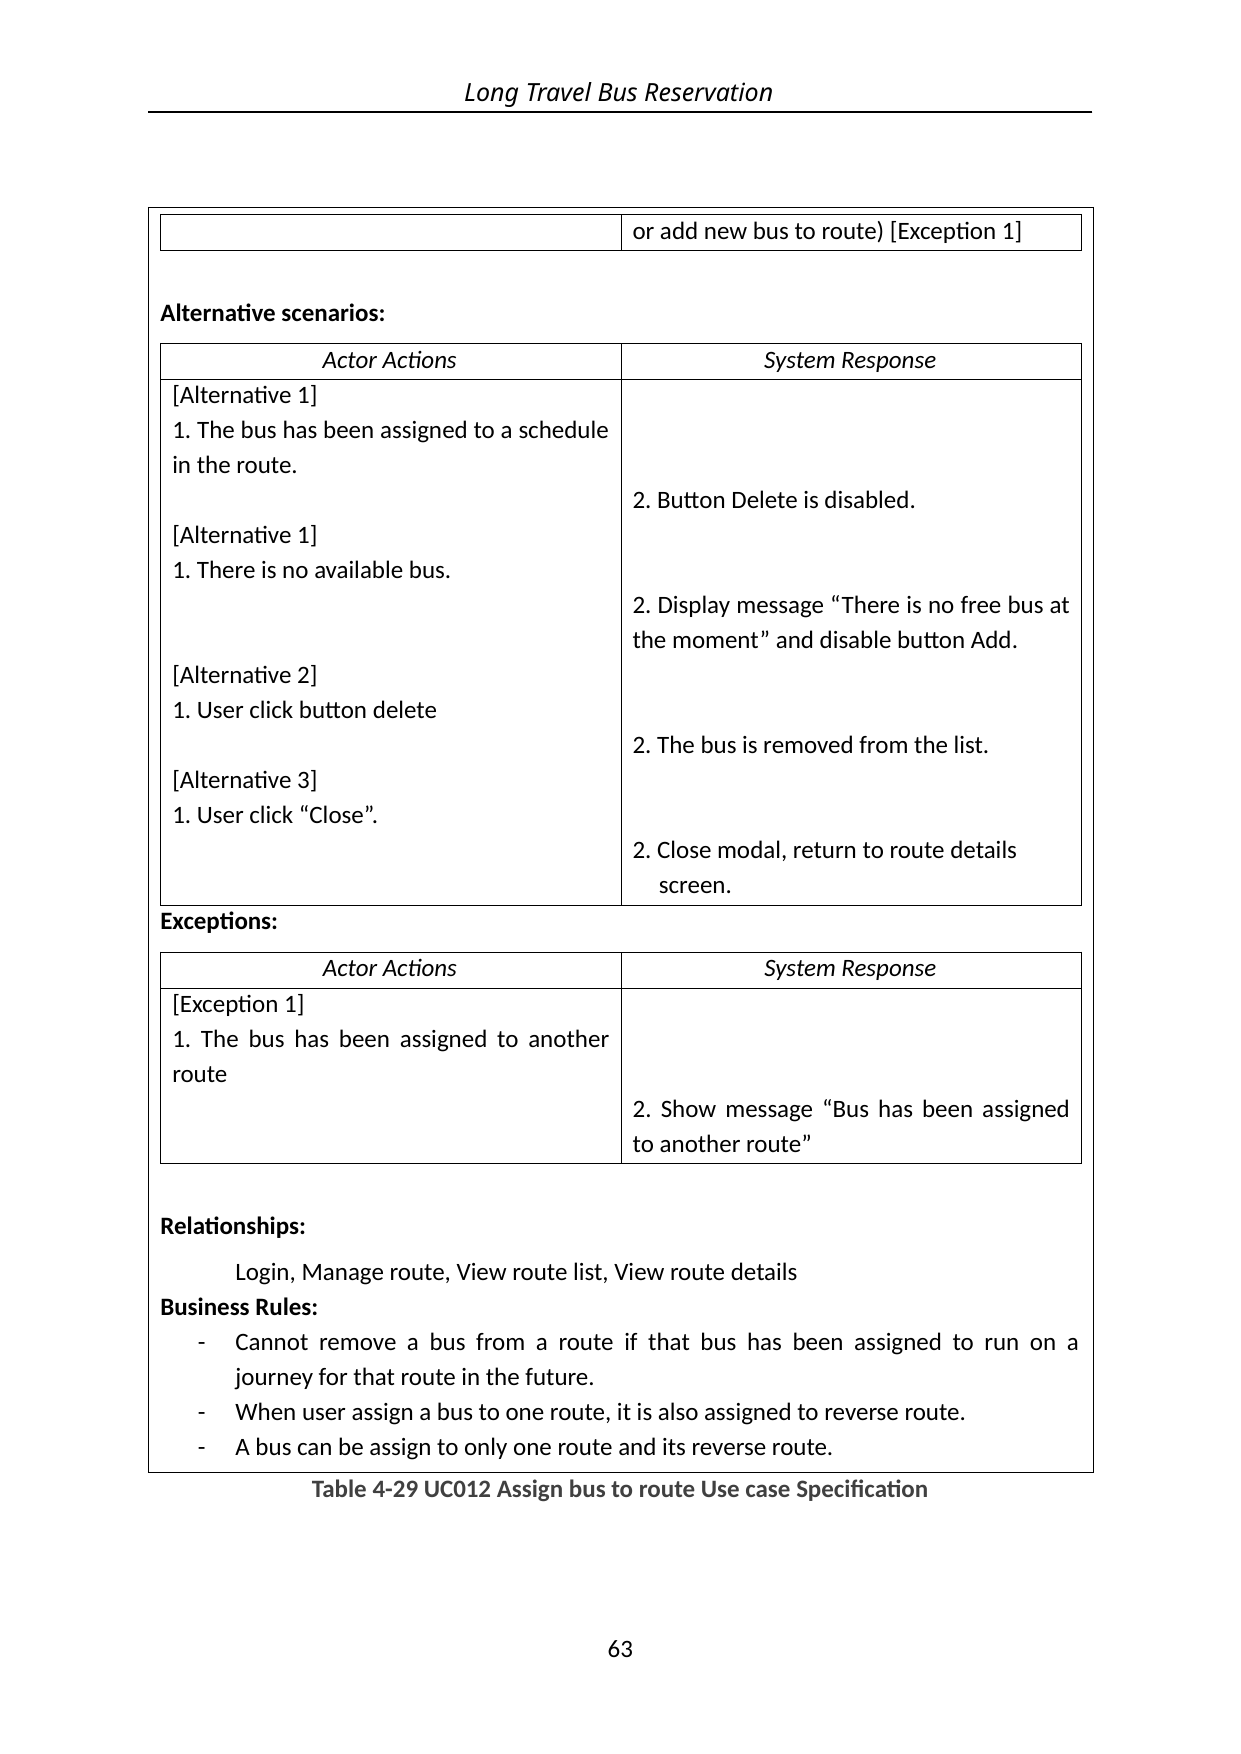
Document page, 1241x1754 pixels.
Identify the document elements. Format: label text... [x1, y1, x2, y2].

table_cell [149, 208, 1093, 1472]
text Table 4-29 UC012 Assign bus to route Use case Specification [148, 1473, 1092, 1504]
